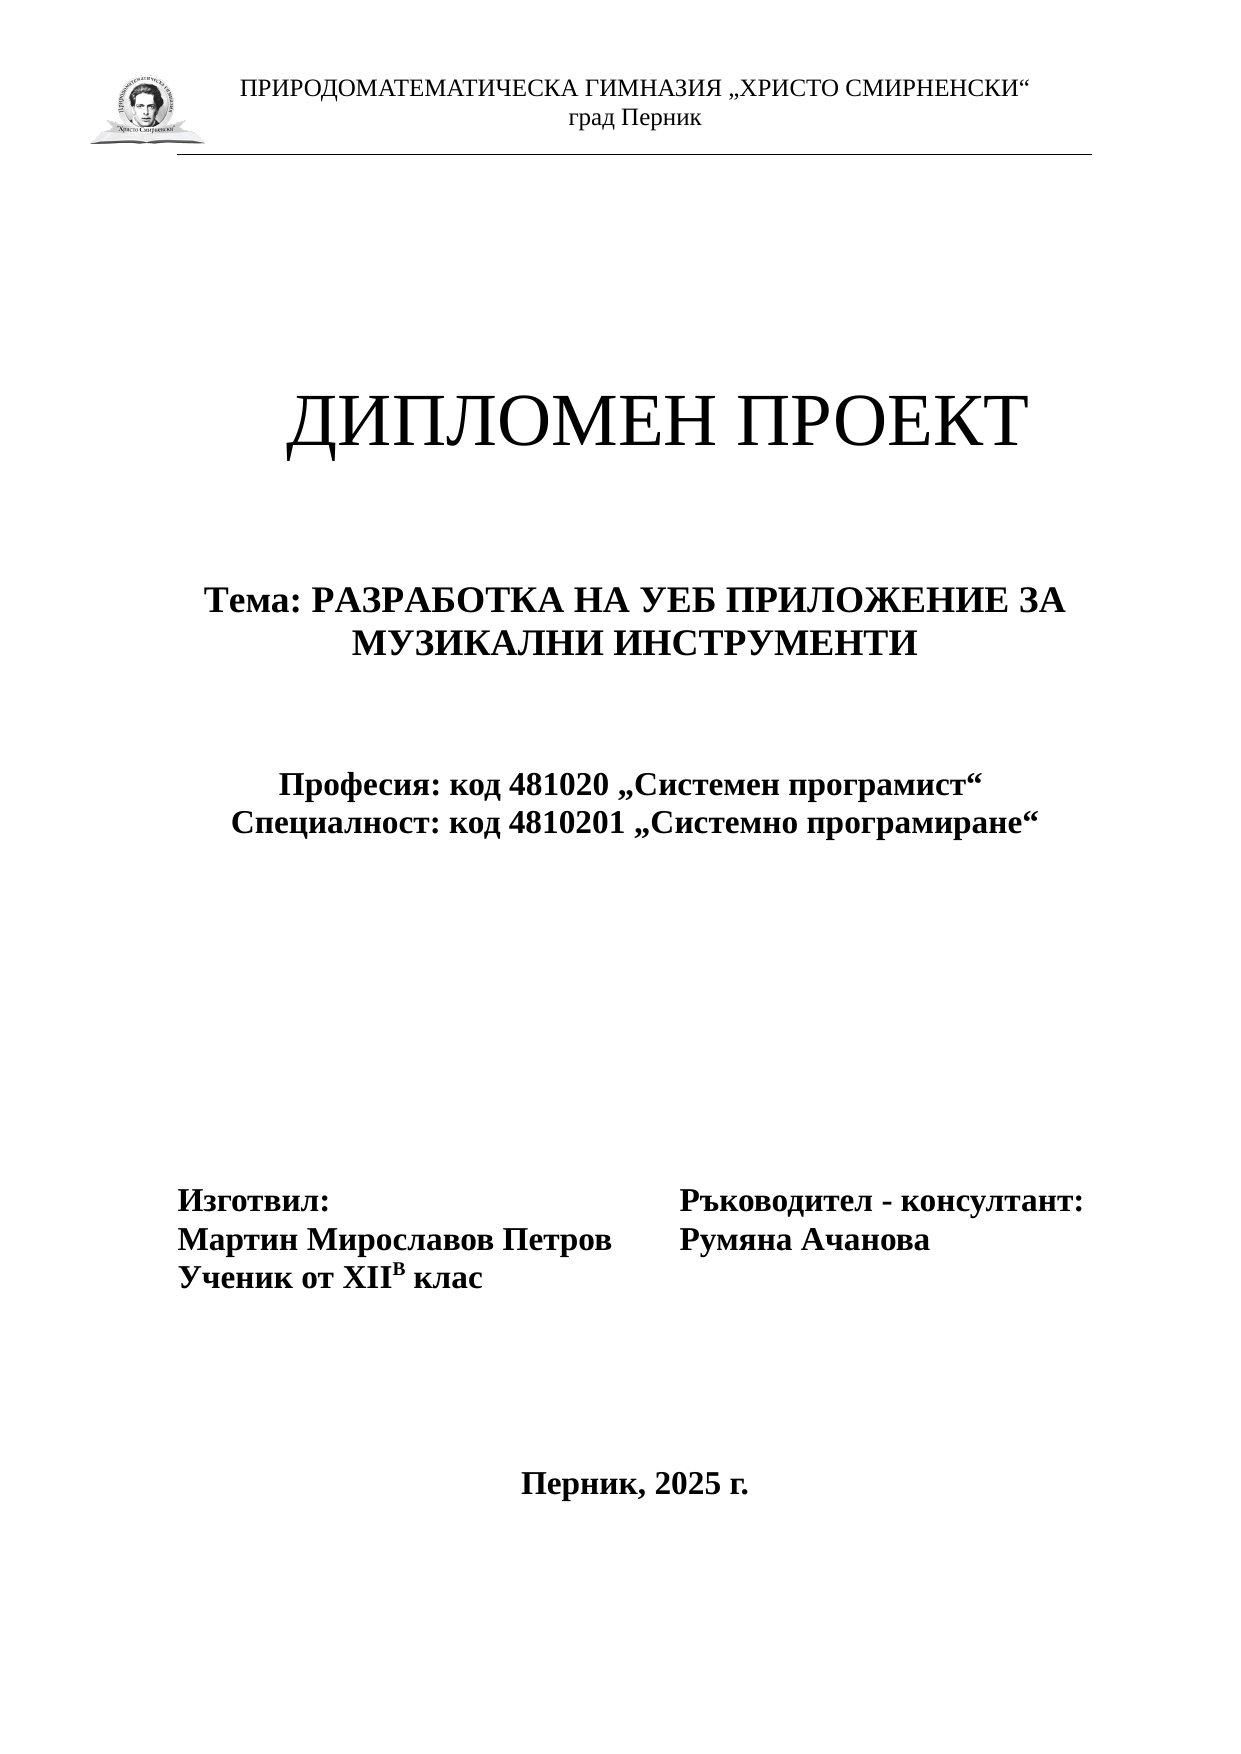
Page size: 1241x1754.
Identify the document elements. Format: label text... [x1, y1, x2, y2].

text Ученик от XIIВ клас [177, 1257, 1092, 1296]
text Мартин Мирославов Петров Румяна Ачанова [177, 1219, 1092, 1257]
picture [86, 61, 205, 150]
text Професия: код 481020 „Системен програмист“ Специалност: код 4810201 „Системно програмиране“ [177, 764, 1092, 841]
text Тема: РАЗРАБОТКА НА УЕБ ПРИЛОЖЕНИЕ За музикални инструменти [177, 577, 1092, 663]
text Изготвил: Ръководител - консултант: [177, 1181, 1092, 1219]
text Перник, 2025 г. [177, 1463, 1092, 1502]
